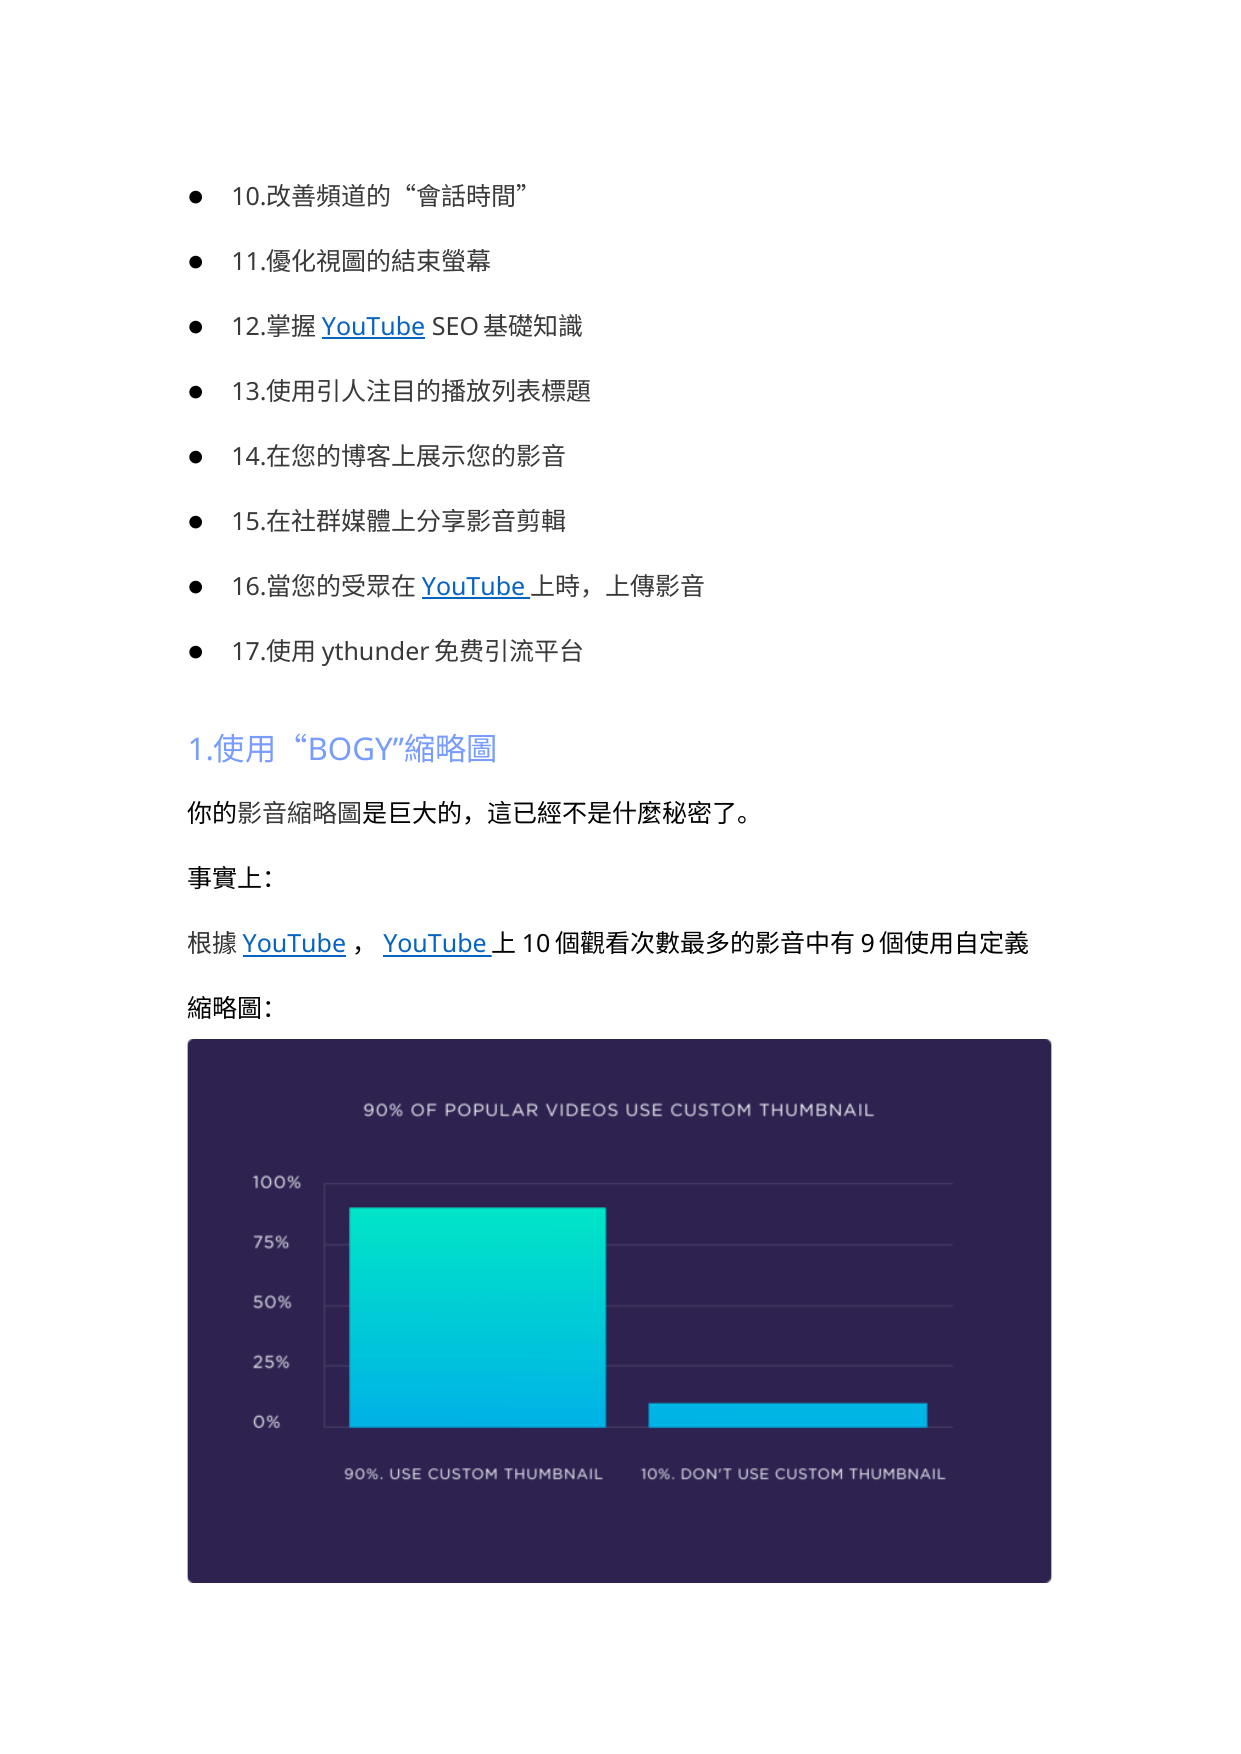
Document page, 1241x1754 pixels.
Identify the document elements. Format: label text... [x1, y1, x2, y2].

text 1.使用“BOGY”縮略圖 [187, 714, 1053, 779]
list 14.在您的博客上展示您的影音 [187, 422, 1053, 487]
text 你的影音縮略圖是巨大的，這已經不是什麼秘密了。 [187, 779, 1053, 844]
text 根據YouTube ， YouTube上10個觀看次數最多的影音中有9個使用自定義縮略圖： [187, 909, 1053, 1039]
list 12.掌握YouTube SEO基礎知識 [187, 292, 1053, 357]
list 15.在社群媒體上分享影音剪輯 [187, 487, 1053, 552]
list 16.當您的受眾在YouTube上時，上傳影音 [187, 552, 1053, 617]
list 17.使用ythunder免费引流平台 [187, 617, 1053, 682]
picture [187, 1039, 1052, 1583]
list 10.改善頻道的“會話時間” [187, 162, 1053, 227]
list 13.使用引人注目的播放列表標題 [187, 357, 1053, 422]
list 11.優化視圖的結束螢幕 [187, 227, 1053, 292]
text 事實上： [187, 844, 1053, 909]
